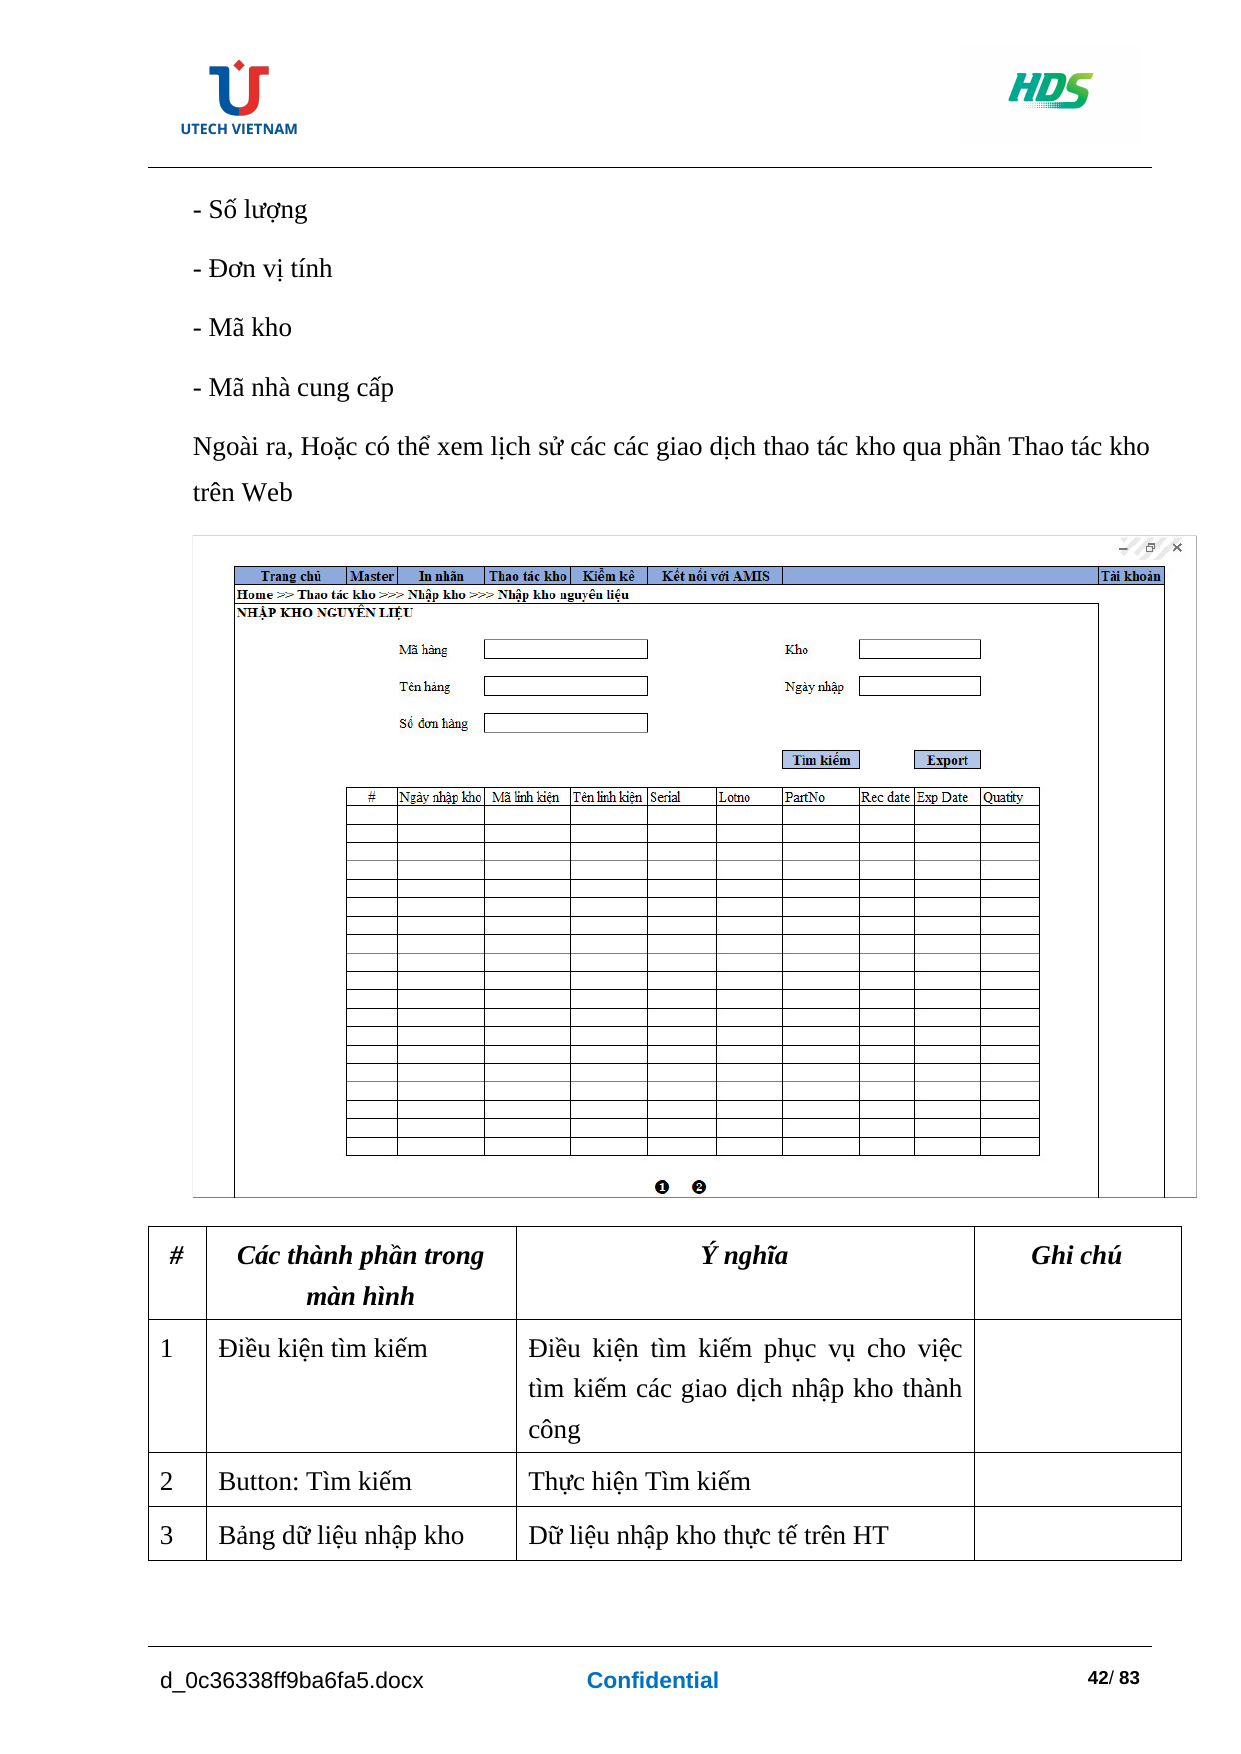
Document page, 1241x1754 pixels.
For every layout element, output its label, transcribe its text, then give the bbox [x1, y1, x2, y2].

text - Mã kho [193, 311, 1152, 343]
table_cell Dữ liệu nhập kho thực tế trên HT [517, 1507, 974, 1560]
text - Số lượng [193, 193, 1152, 224]
table_cell 1 [149, 1320, 206, 1452]
picture [175, 47, 301, 142]
table_cell Điều kiện tìm kiếm phục vụ cho việc tìm kiếm các giao dịch nhập kho thành công [517, 1320, 974, 1452]
table_cell Button: Tìm kiếm [207, 1453, 516, 1506]
table_header Ghi chú [975, 1227, 1181, 1318]
table_header Các thành phần trong màn hình [207, 1227, 516, 1318]
picture [960, 44, 1141, 144]
table_cell 2 [149, 1453, 206, 1506]
table_cell [975, 1453, 1181, 1506]
picture [192, 535, 1197, 1198]
table_cell [975, 1507, 1181, 1560]
text Ngoài ra, Hoặc có thể xem lịch sử các các giao dịch thao tác kho qua phần Thao tác kho trên Web [193, 430, 1152, 508]
table_cell Thực hiện Tìm kiếm [517, 1453, 974, 1506]
table_cell Bảng dữ liệu nhập kho [207, 1507, 516, 1560]
text - Đơn vị tính [193, 252, 1152, 283]
table_cell 3 [149, 1507, 206, 1560]
table_header # [149, 1227, 206, 1318]
text - Mã nhà cung cấp [193, 371, 1152, 402]
table_cell Điều kiện tìm kiếm [207, 1320, 516, 1452]
table_cell [975, 1320, 1181, 1452]
table_header Ý nghĩa [517, 1227, 974, 1318]
